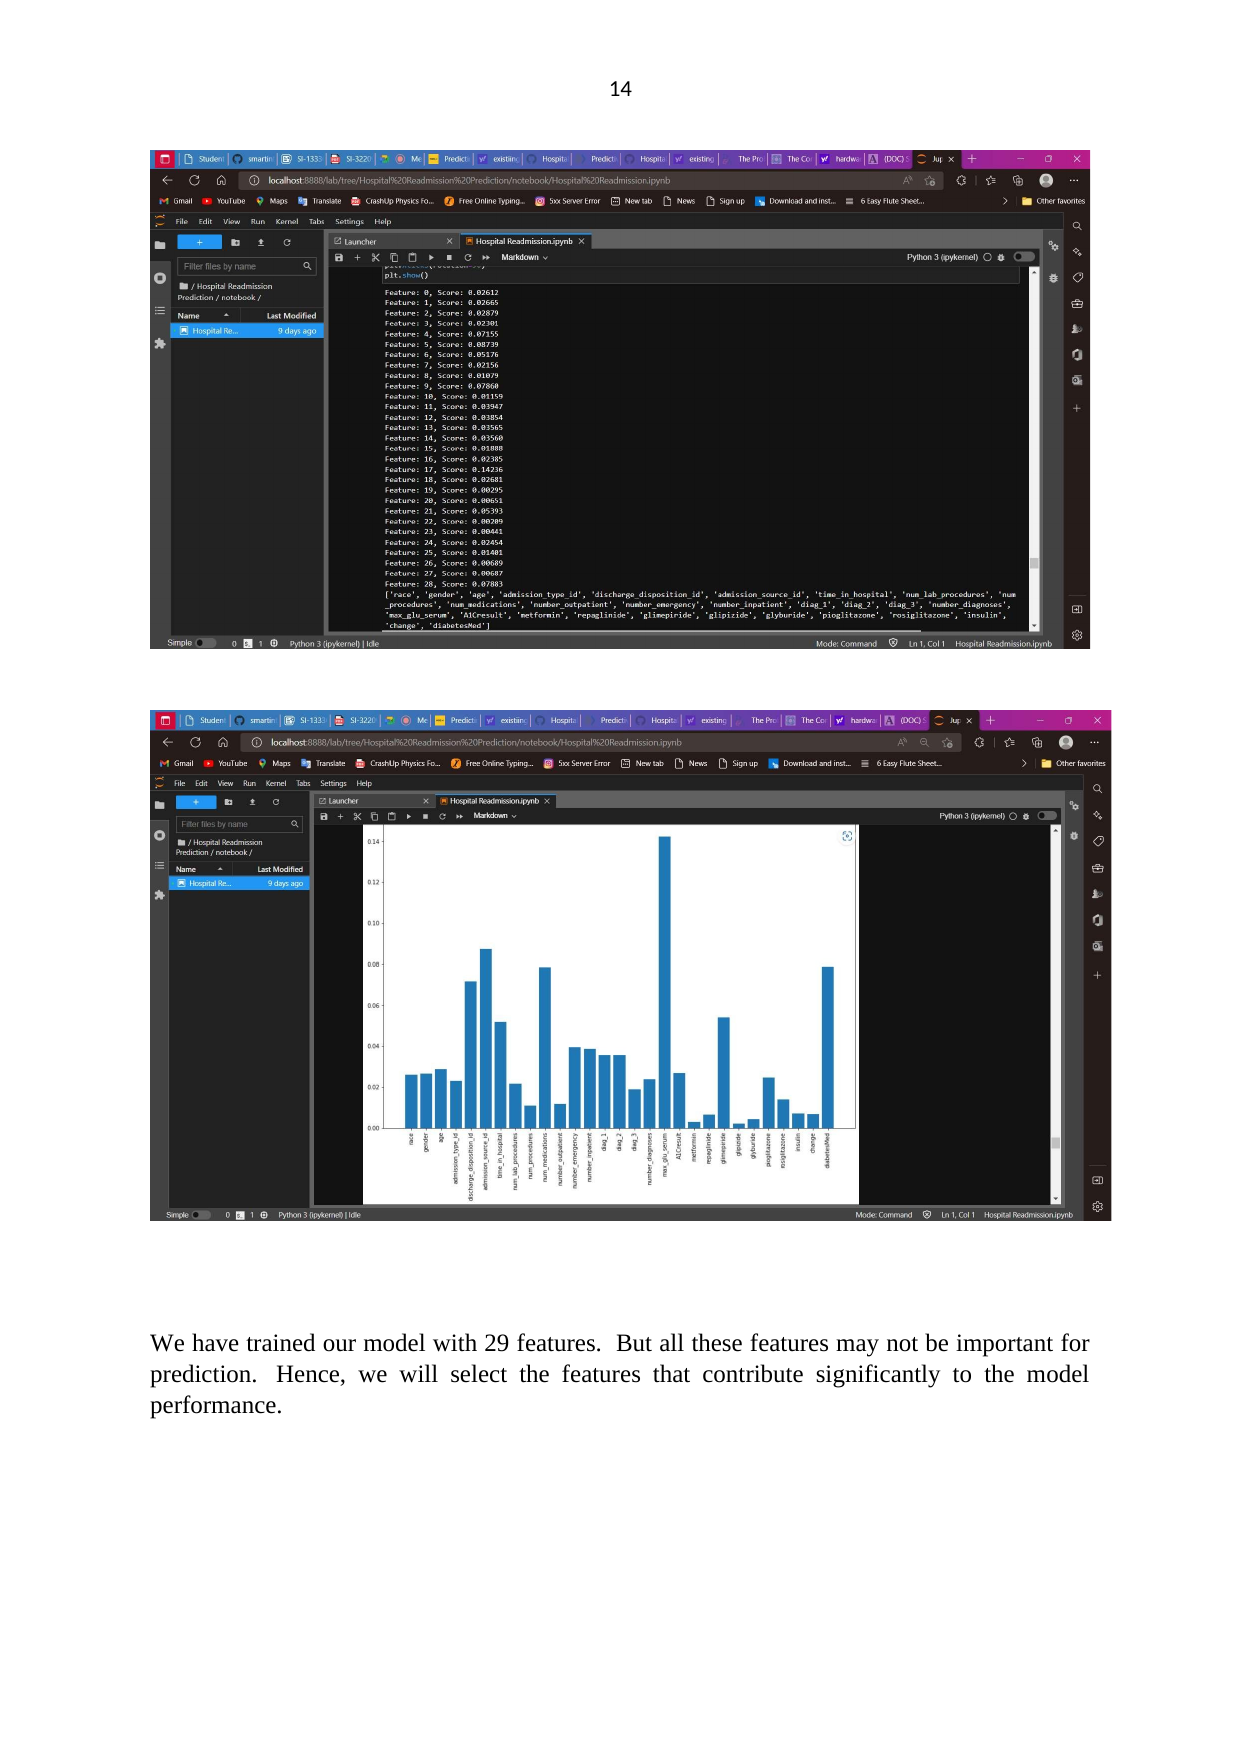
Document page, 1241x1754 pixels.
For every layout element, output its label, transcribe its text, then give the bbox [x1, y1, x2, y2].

text We have trained our model with 29 features. But all these features may not be important for prediction. Hence, we will select the features that contribute significantly to the model performance. [150, 1387, 1090, 1418]
picture [150, 710, 1112, 1221]
picture [150, 150, 1091, 649]
text We have trained our model with 29 features. But all these features may not be important for prediction. Hence, we will select the features that contribute significantly to the model performance. [150, 1328, 1090, 1359]
